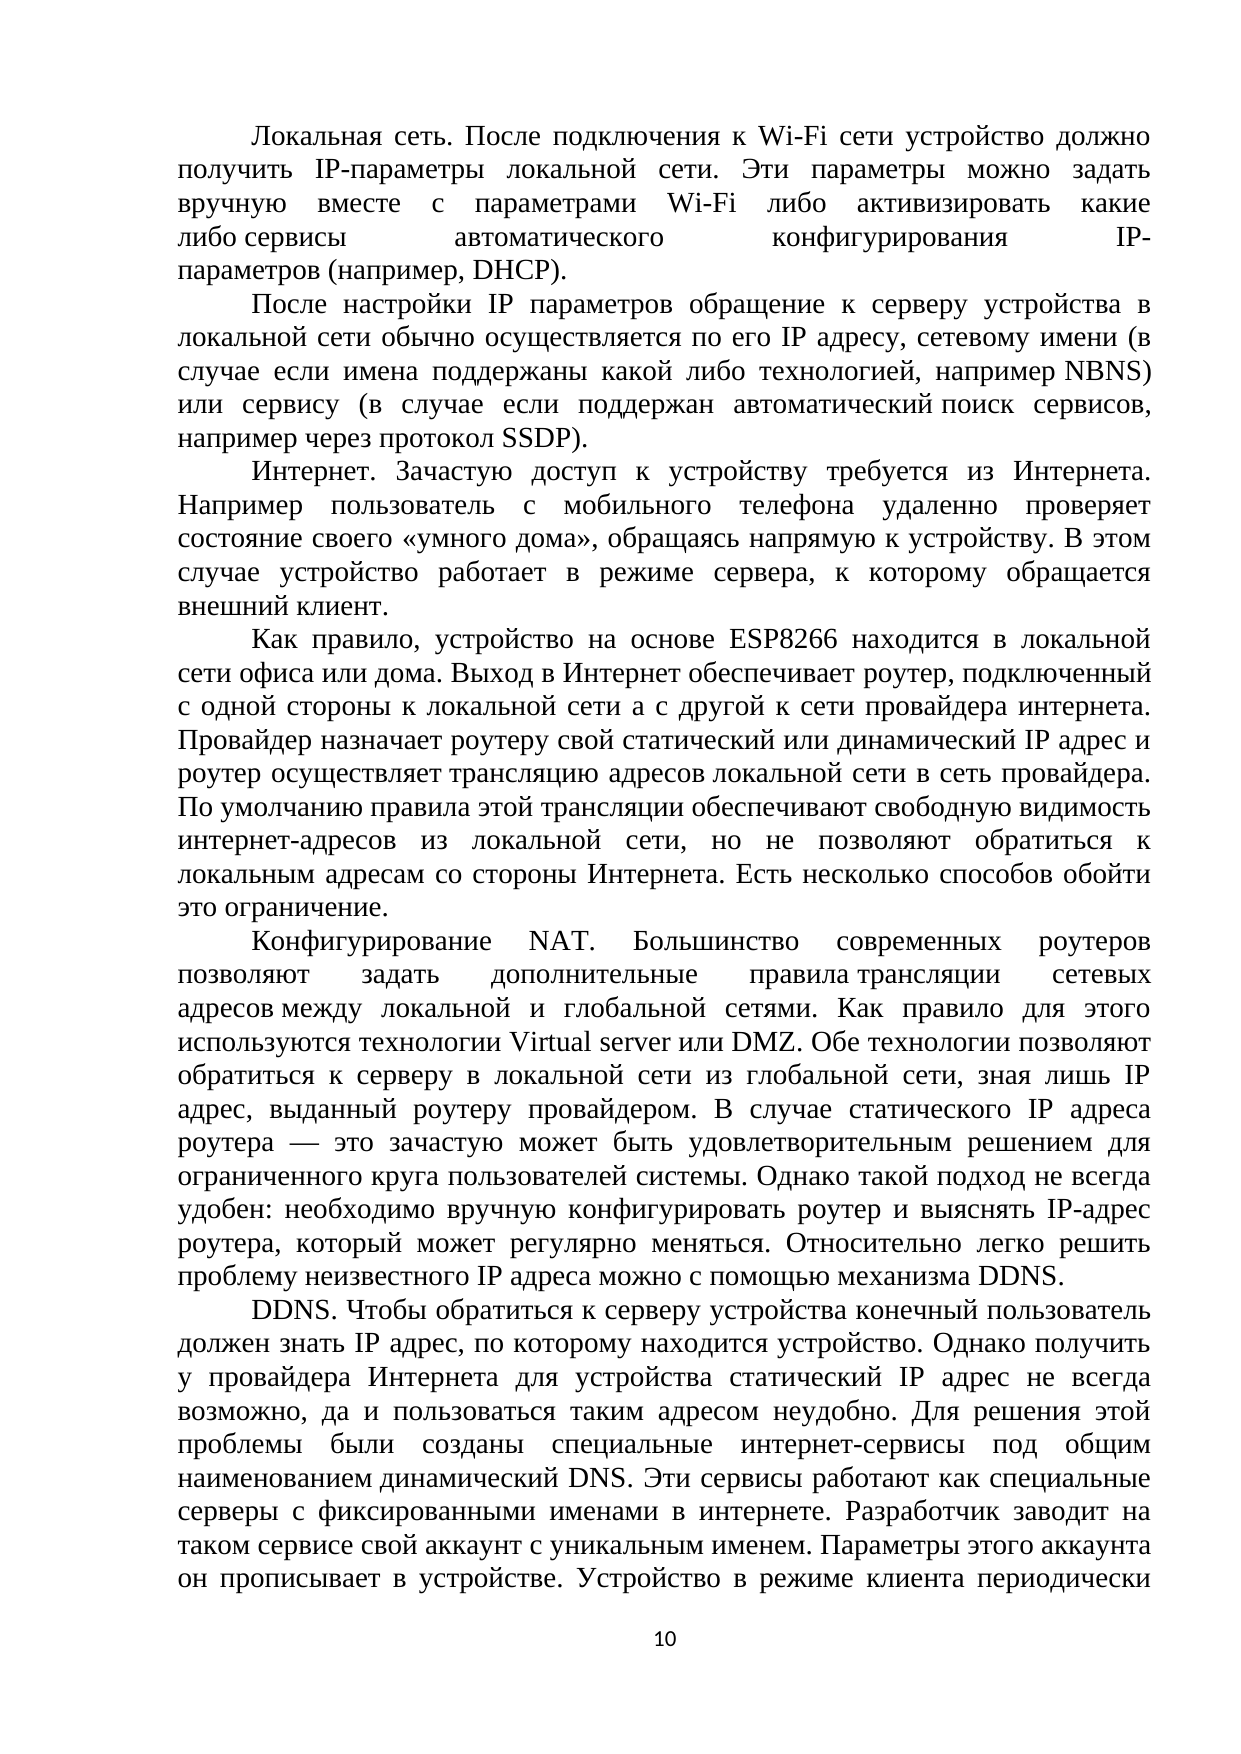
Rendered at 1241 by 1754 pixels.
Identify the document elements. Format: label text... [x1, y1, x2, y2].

text После настройки IP параметров обращение к серверу устройства в локальной сети обычно осуществляется по его IP адресу, сетевому имени (в случае если имена поддержаны какой либо технологией, например NBNS) или сервису (в случае если поддержан автоматический поиск сервисов, например через протокол SSDP). [177, 286, 1152, 453]
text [177, 1292, 1152, 1594]
text Локальная сеть. После подключения к Wi-Fi сети устройство должно получить IP-параметры локальной сети. Эти параметры можно задать вручную вместе с параметрами Wi-Fi либо активизировать какие либо сервисы автоматического конфигурирования IP-параметров (например, DHCP). [177, 118, 1152, 286]
text Конфигурирование NAT. Большинство современных роутеров позволяют задать дополнительные правила трансляции сетевых адресов между локальной и глобальной сетями. Как правило для этого используются технологии Virtual server или DMZ. Обе технологии позволяют обратиться к серверу в локальной сети из глобальной сети, зная лишь IP адрес, выданный роутеру провайдером. В случае статического IP адреса роутера — это зачастую может быть удовлетворительным решением для ограниченного круга пользователей системы. Однако такой подход не всегда удобен: необходимо вручную конфигурировать роутер и выяснять IP-адрес роутера, который может регулярно меняться. Относительно легко решить проблему неизвестного IP адреса можно с помощью механизма DDNS. [177, 923, 1152, 1292]
text Интернет. Зачастую доступ к устройству требуется из Интернета. Например пользователь с мобильного телефона удаленно проверяет состояние своего «умного дома», обращаясь напрямую к устройству. В этом случае устройство работает в режиме сервера, к которому обращается внешний клиент. [177, 453, 1152, 621]
text Как правило, устройство на основе ESP8266 находится в локальной сети офиса или дома. Выход в Интернет обеспечивает роутер, подключенный с одной стороны к локальной сети а с другой к сети провайдера интернета. Провайдер назначает роутеру свой статический или динамический IP адрес и роутер осуществляет трансляцию адресов локальной сети в сеть провайдера. По умолчанию правила этой трансляции обеспечивают свободную видимость интернет-адресов из локальной сети, но не позволяют обратиться к локальным адресам со стороны Интернета. Есть несколько способов обойти это ограничение. [177, 621, 1152, 923]
